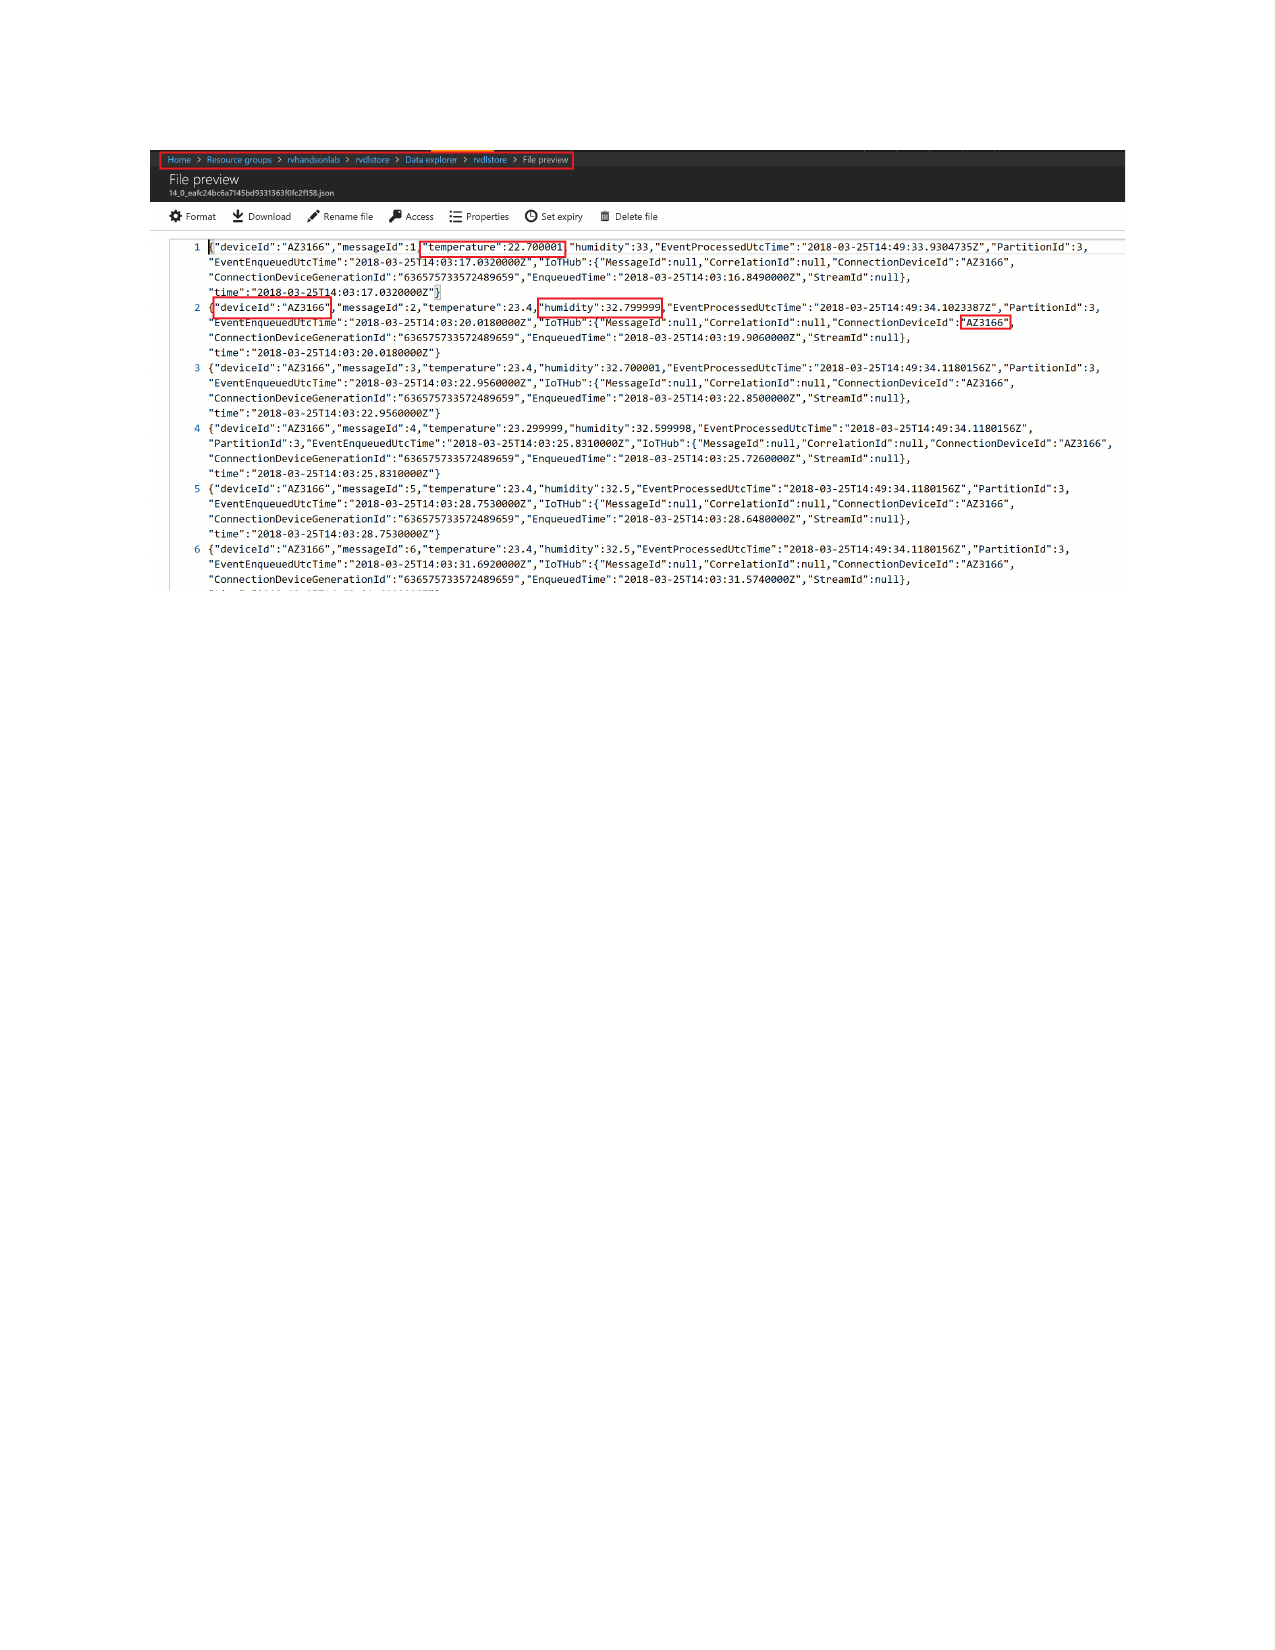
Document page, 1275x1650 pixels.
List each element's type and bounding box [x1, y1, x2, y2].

picture [150, 150, 1125, 591]
